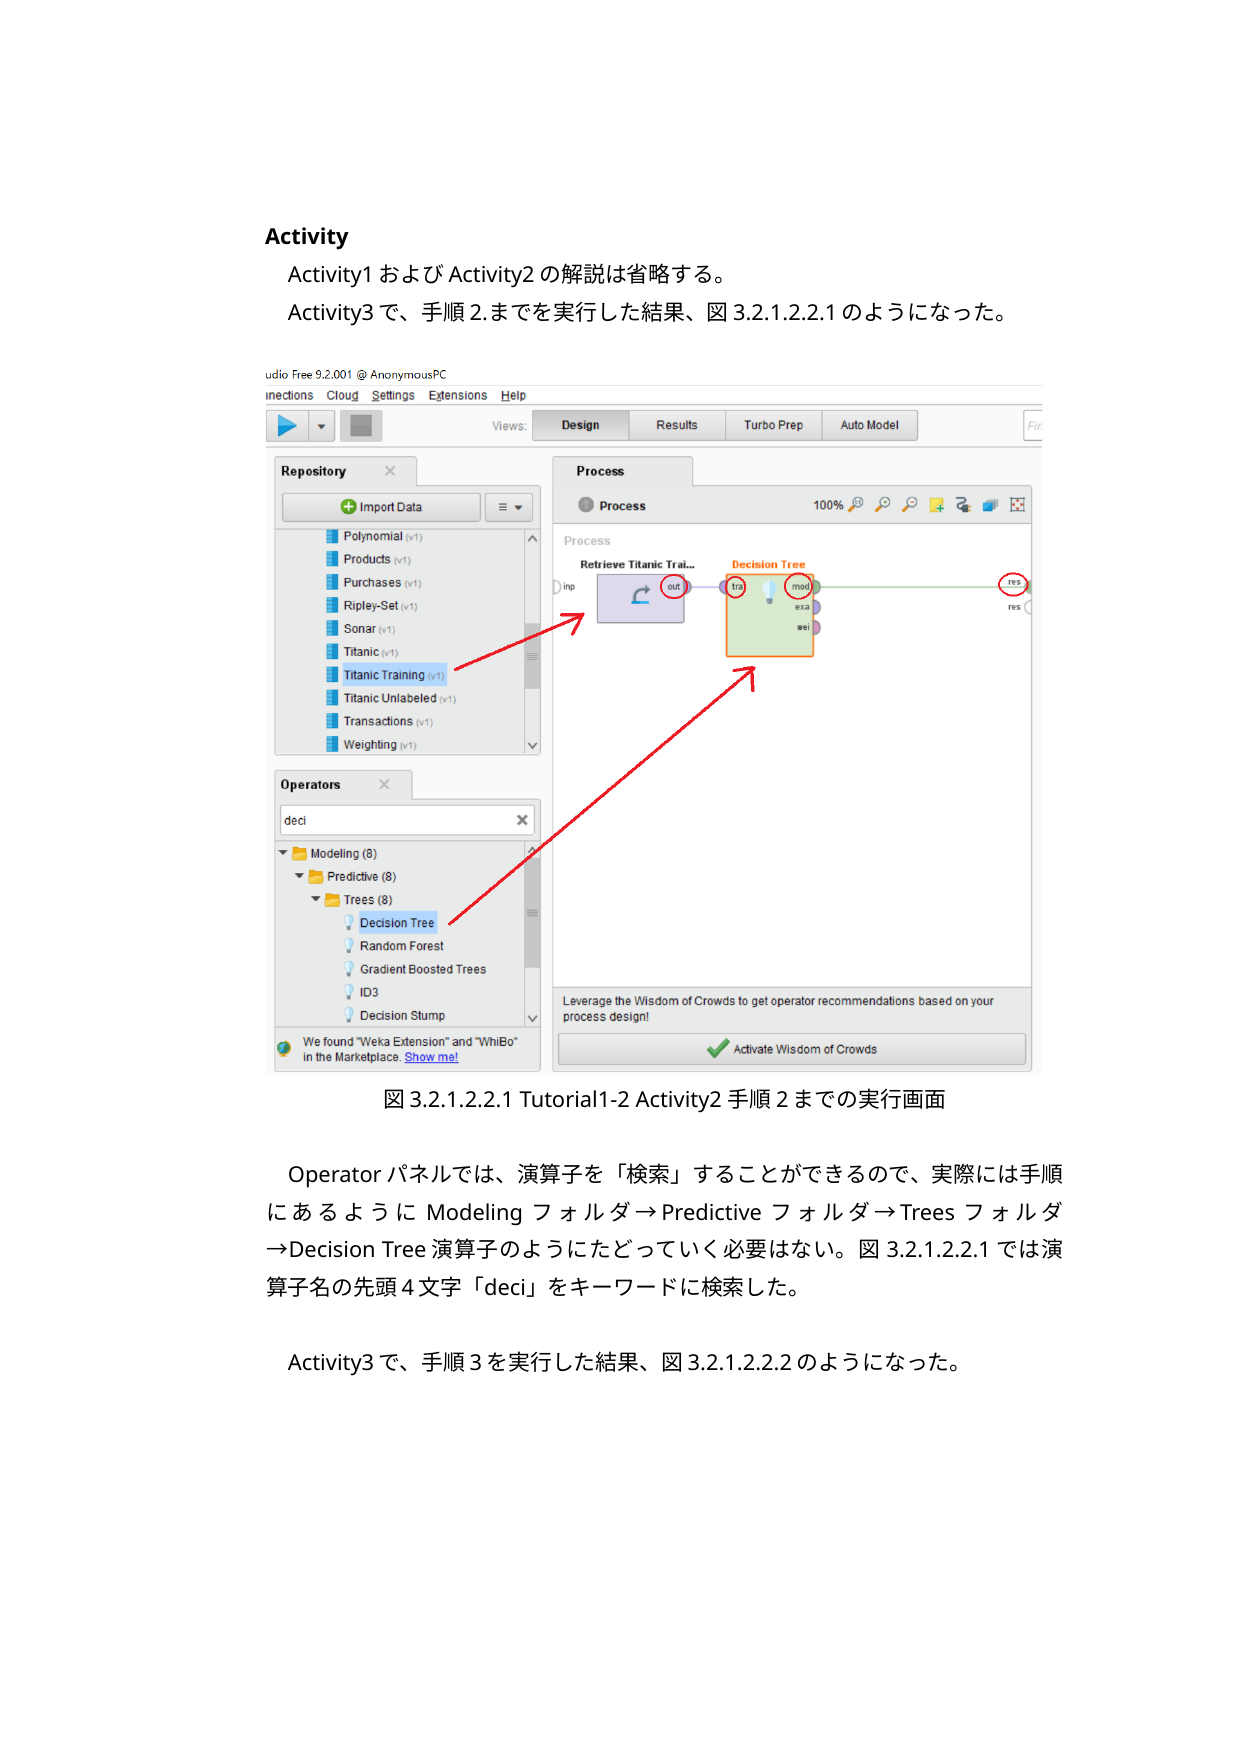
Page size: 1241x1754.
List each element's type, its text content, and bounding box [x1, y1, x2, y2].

picture [265, 366, 1043, 1075]
text Activity3で、手順2.までを実行した結果、図3.2.1.2.2.1のようになった。 [266, 292, 1063, 329]
text 図3.2.1.2.2.1 Tutorial1-2 Activity2 手順2までの実行画面 [266, 1079, 1063, 1117]
text Activity3で、手順3を実行した結果、図3.2.1.2.2.2のようになった。 [266, 1342, 1063, 1379]
text Activity1およびActivity2の解説は省略する。 [266, 254, 1063, 292]
text Operatorパネルでは、演算子を「検索」することができるので、実際には手順にあるようにModelingフォルダ→Predictiveフォルダ→Treesフォルダ→Decision Tree演算子のようにたどっていく必要はない。図3.2.1.2.2.1では演算子名の先頭4文字「deci」をキーワードに検索した。 [266, 1154, 1063, 1304]
subtitle Activity [265, 217, 1063, 254]
